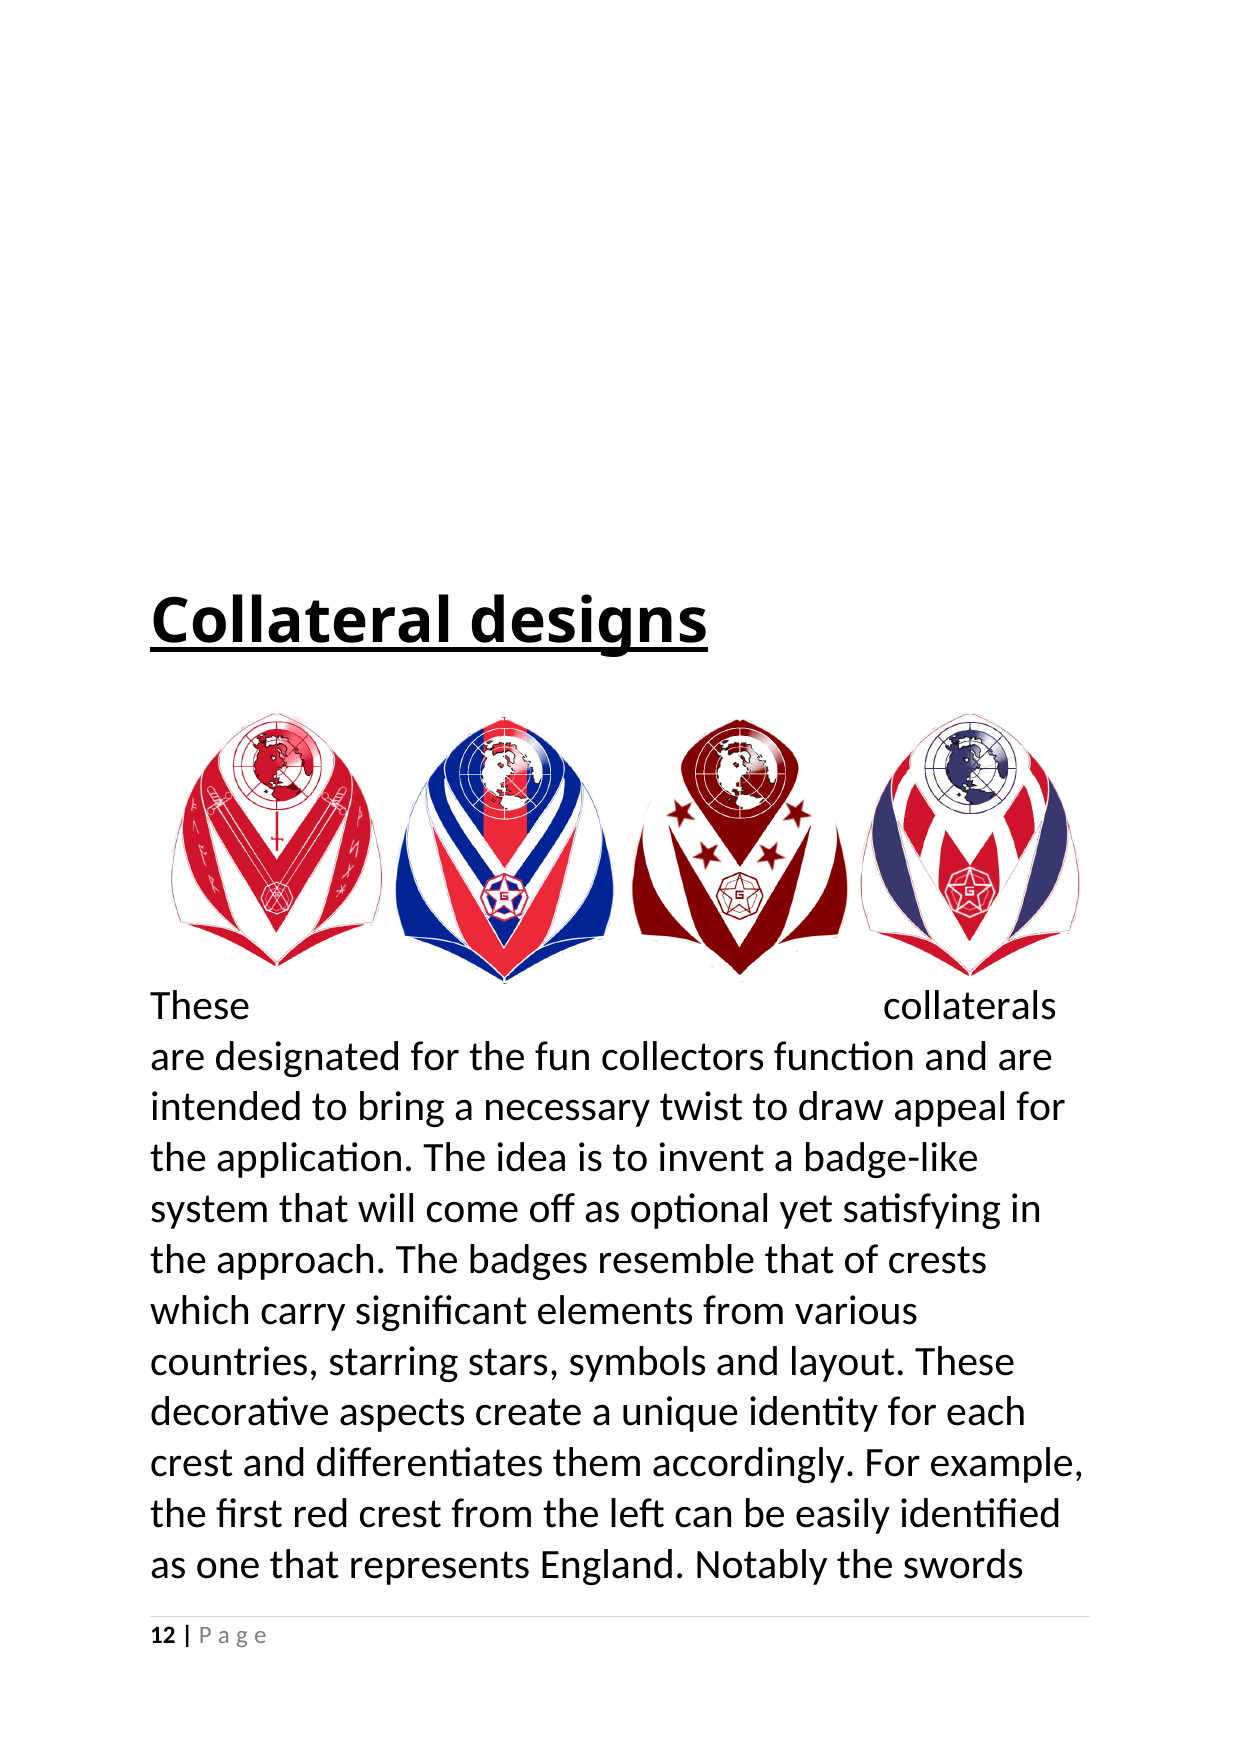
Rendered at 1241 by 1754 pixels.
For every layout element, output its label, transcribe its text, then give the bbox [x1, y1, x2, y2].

text Collateral designs [150, 576, 1090, 661]
picture [140, 710, 1097, 984]
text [150, 969, 1090, 1589]
